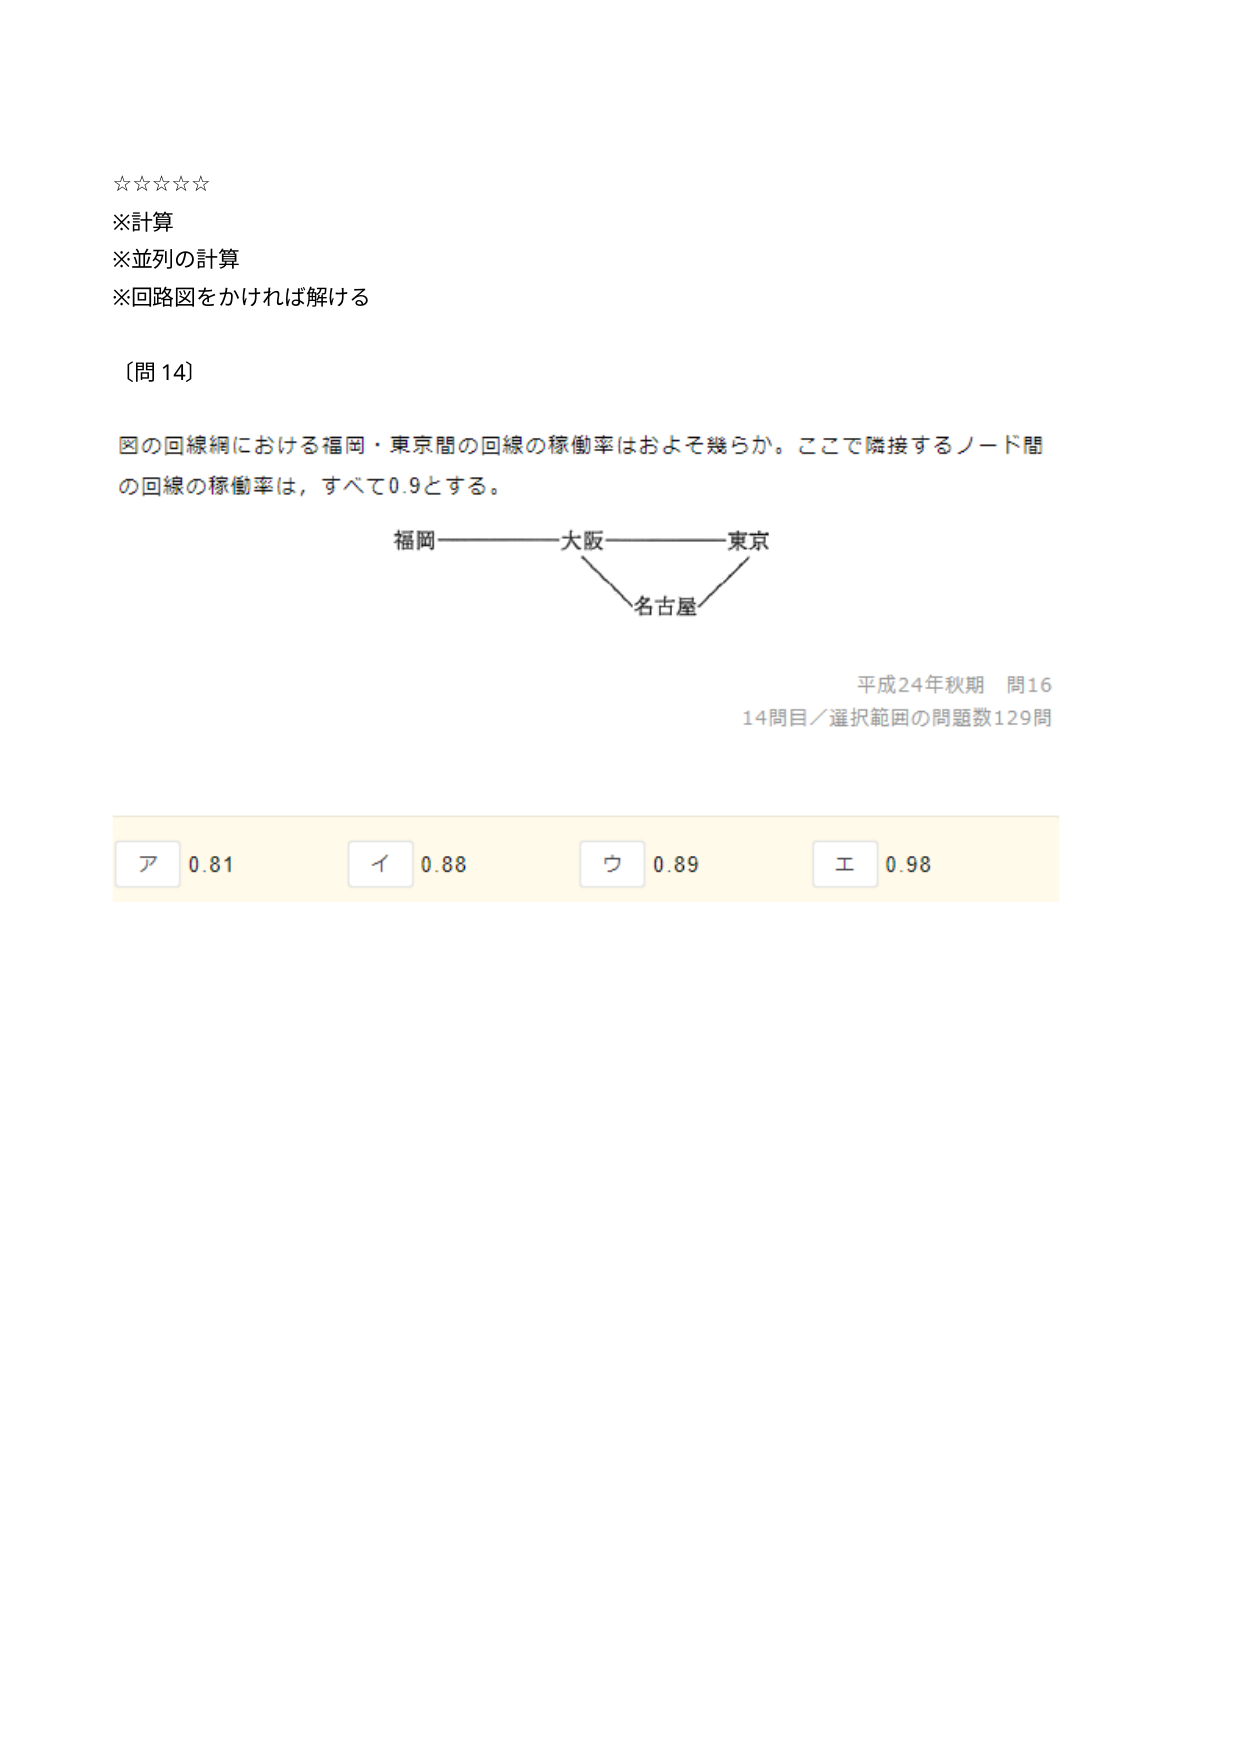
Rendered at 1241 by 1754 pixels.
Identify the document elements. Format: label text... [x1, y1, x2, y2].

picture [112, 427, 1060, 902]
text ☆☆☆☆☆ [112, 164, 1128, 202]
text ※並列の計算 [112, 239, 1128, 277]
text 〔問14〕 [112, 352, 1128, 389]
text ※回路図をかければ解ける [112, 277, 1128, 314]
text ※計算 [112, 202, 1128, 239]
